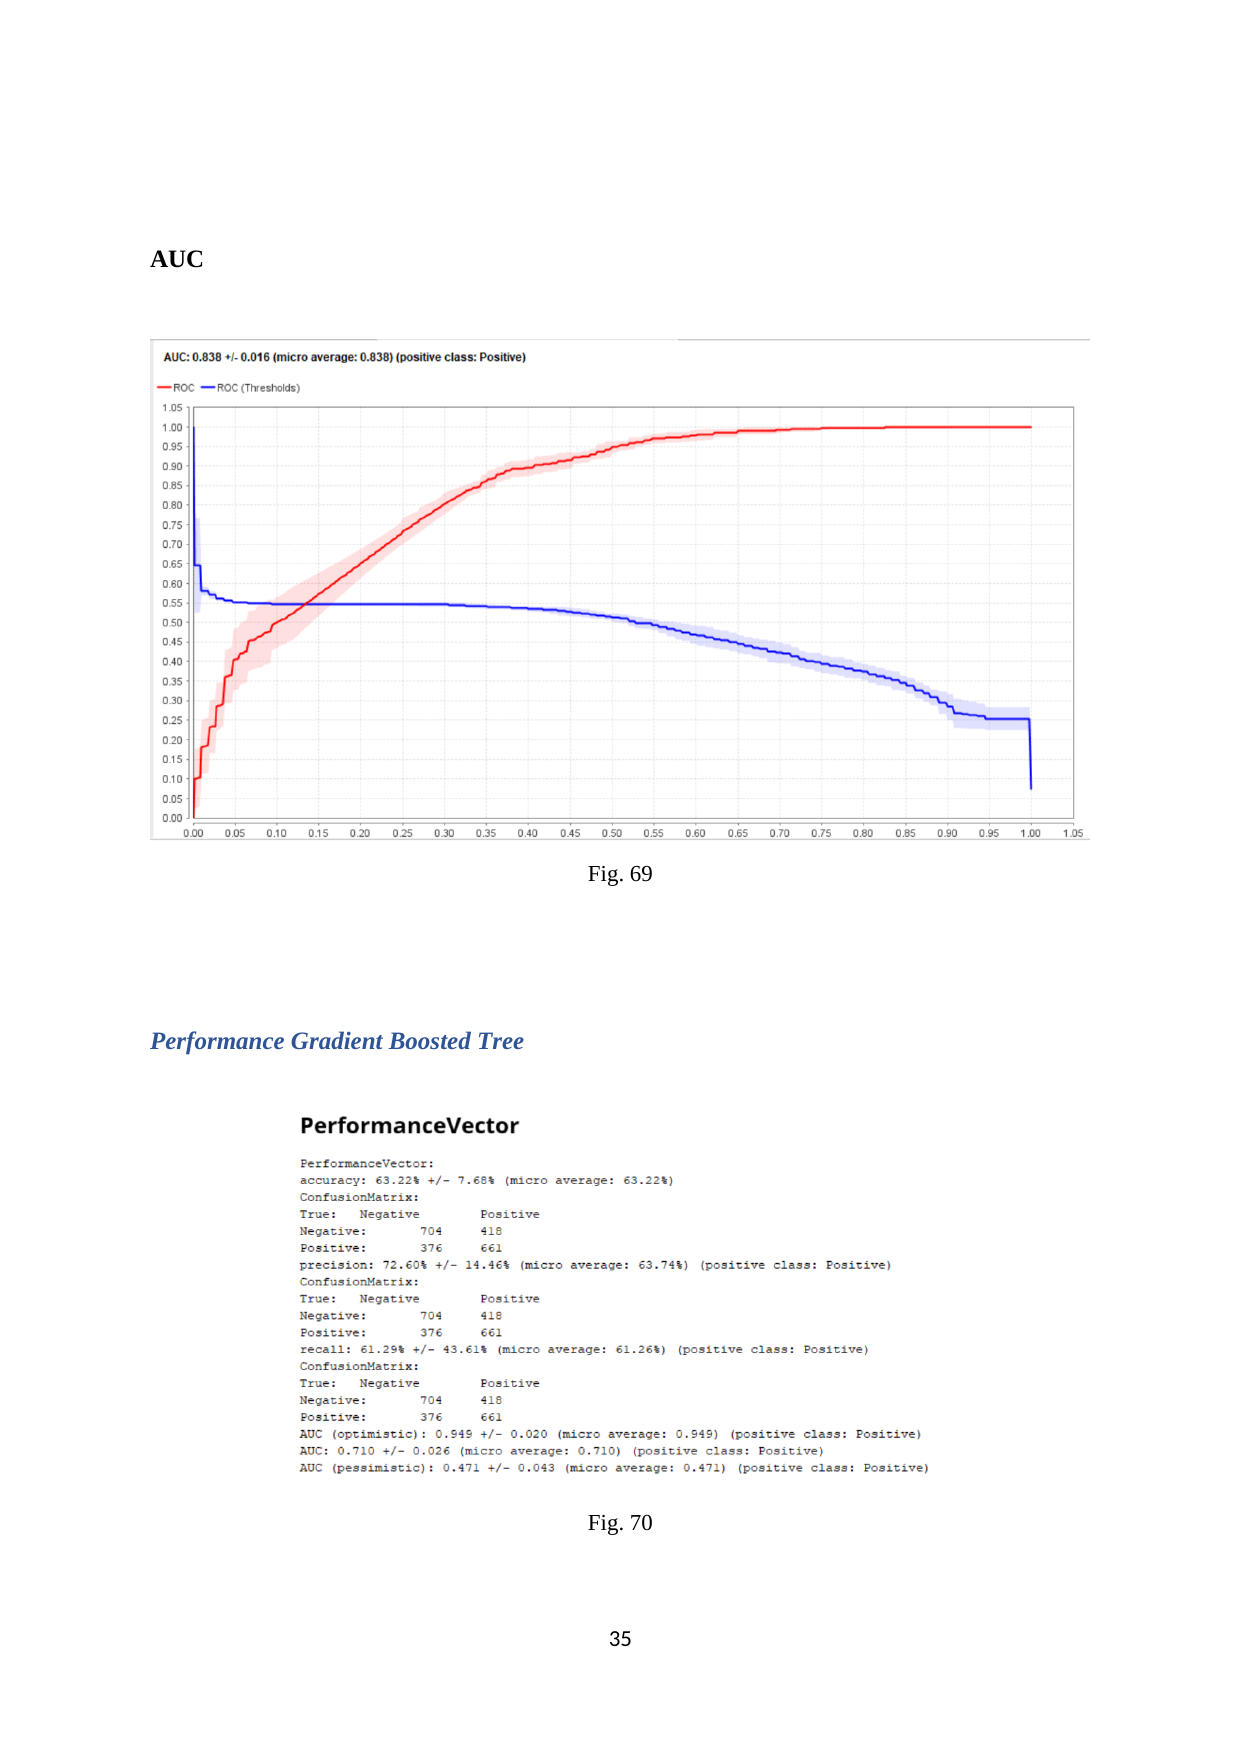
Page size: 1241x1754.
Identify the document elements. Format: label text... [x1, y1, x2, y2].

text Fig. 70 [150, 1509, 1090, 1535]
subtitle Performance Gradient Boosted Tree [150, 1026, 1090, 1055]
picture [291, 1102, 949, 1490]
text AUC [150, 244, 1090, 272]
picture [150, 339, 1091, 841]
text Fig. 69 [150, 860, 1090, 886]
